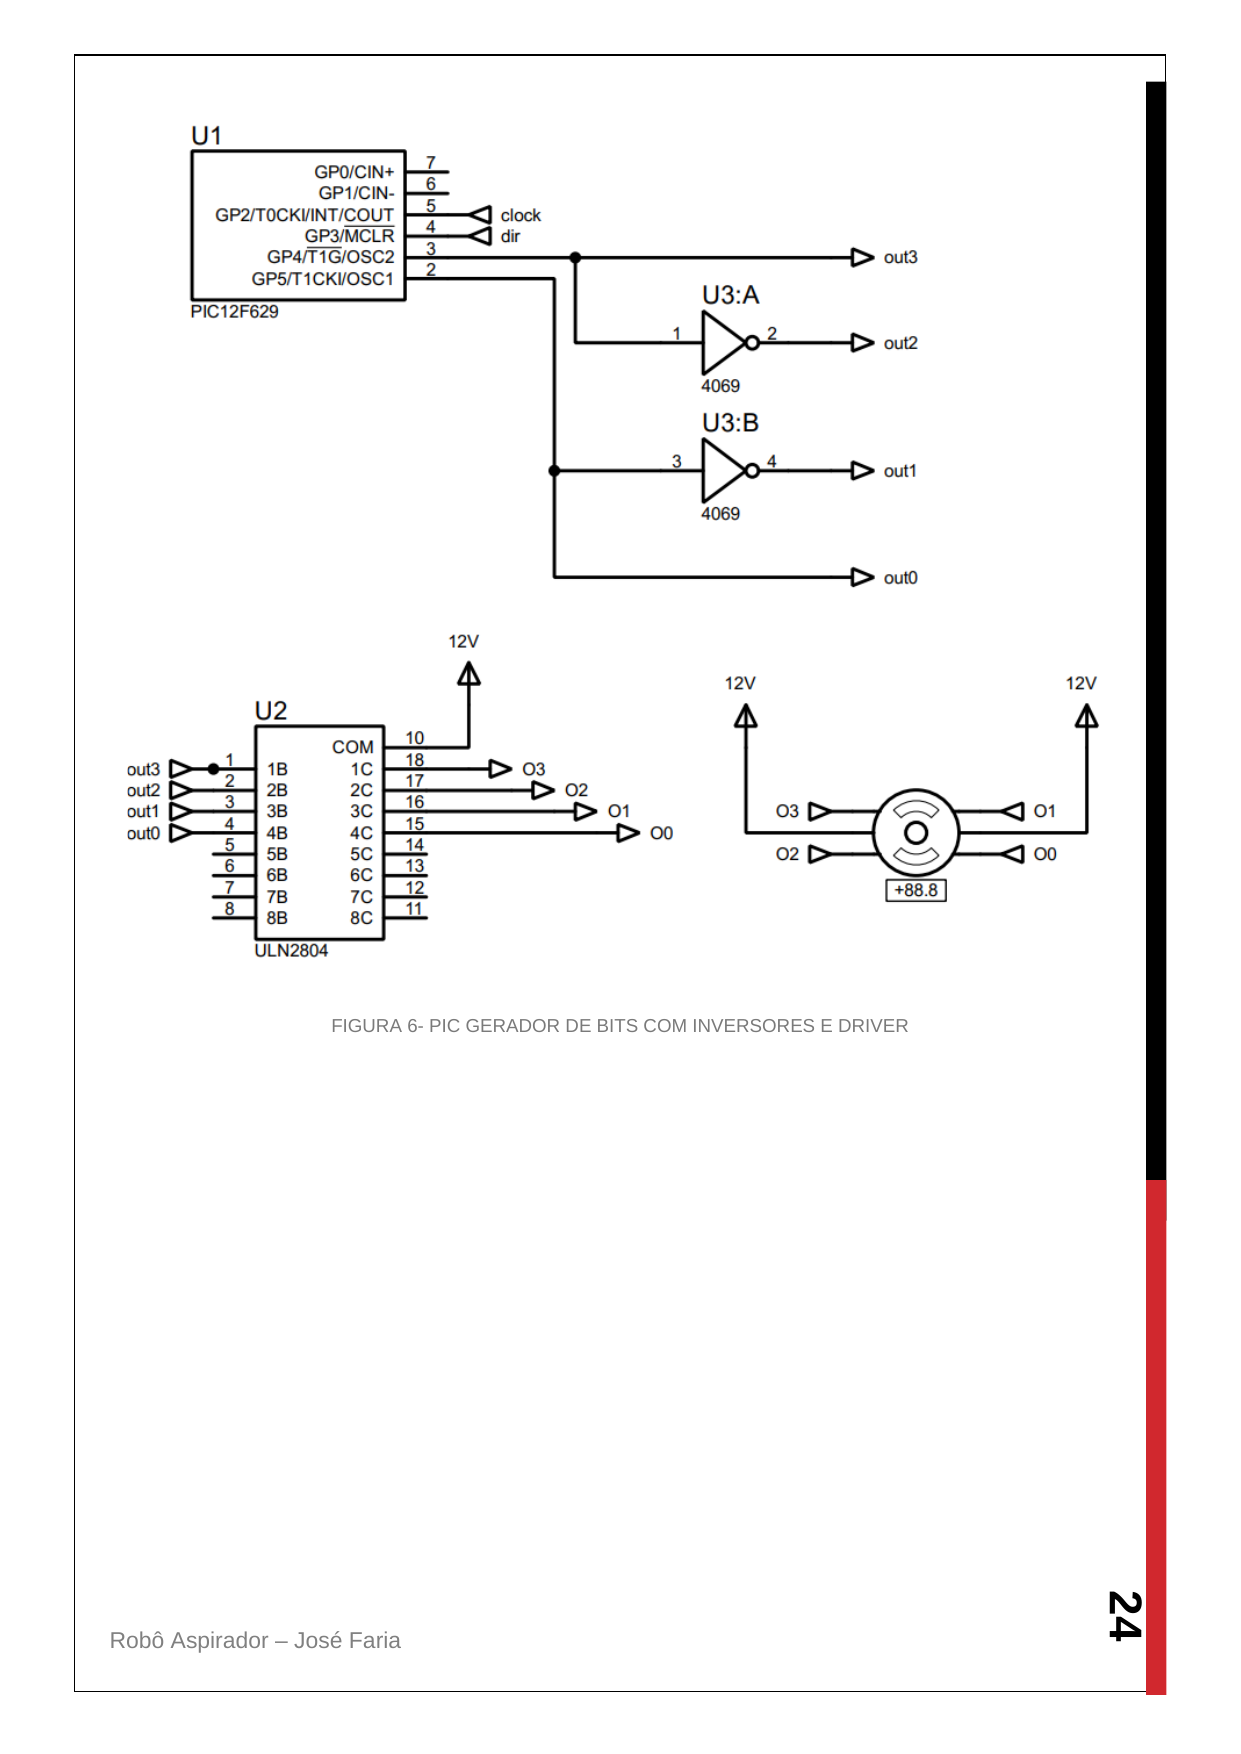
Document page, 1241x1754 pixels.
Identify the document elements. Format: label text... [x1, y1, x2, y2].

picture [127, 119, 1113, 981]
